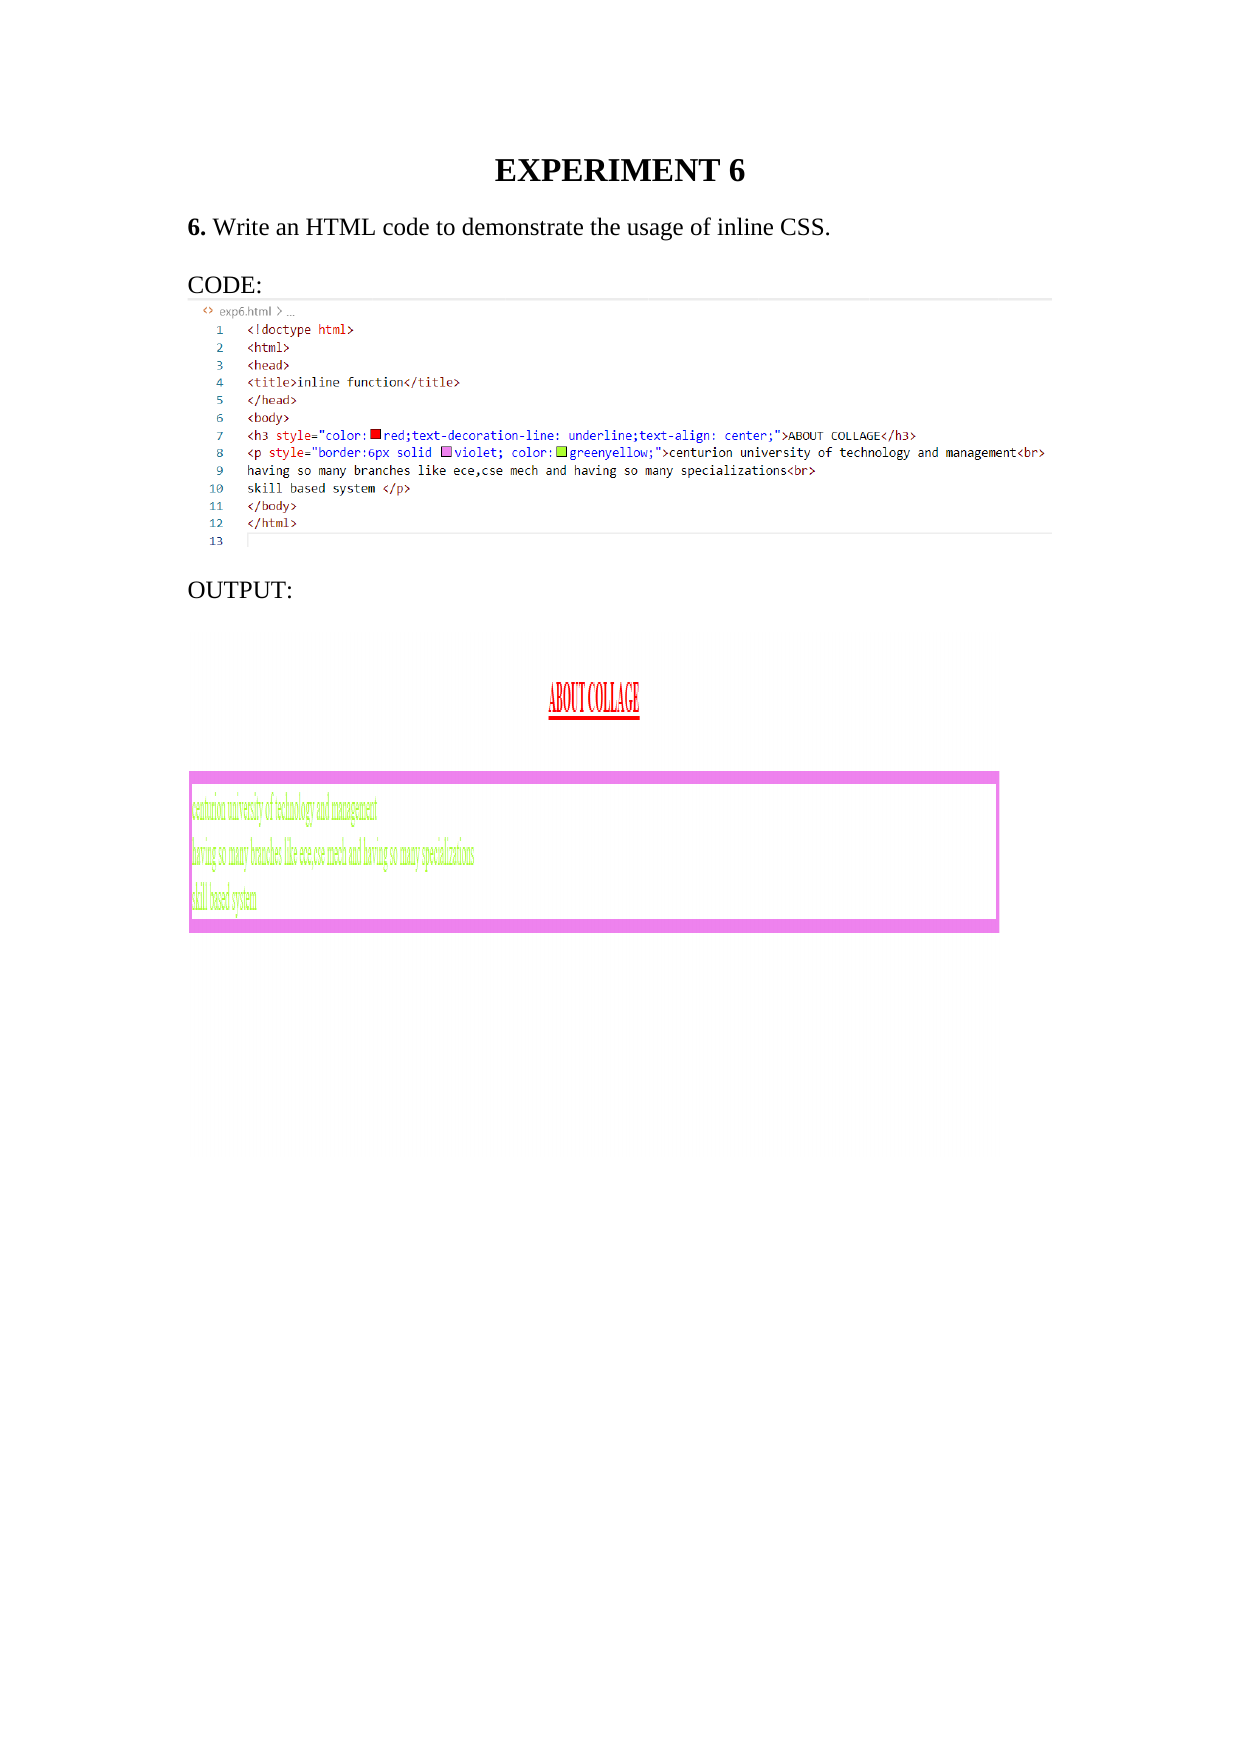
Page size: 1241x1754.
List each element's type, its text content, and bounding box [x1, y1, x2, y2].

text EXPERIMENT 6 [187, 150, 1053, 188]
picture [187, 298, 1052, 547]
text OUTPUT: [187, 575, 1053, 604]
picture [187, 632, 1003, 1157]
list Write an HTML code to demonstrate the usage of inline CSS. [187, 212, 1053, 241]
text CODE: [187, 270, 1053, 299]
